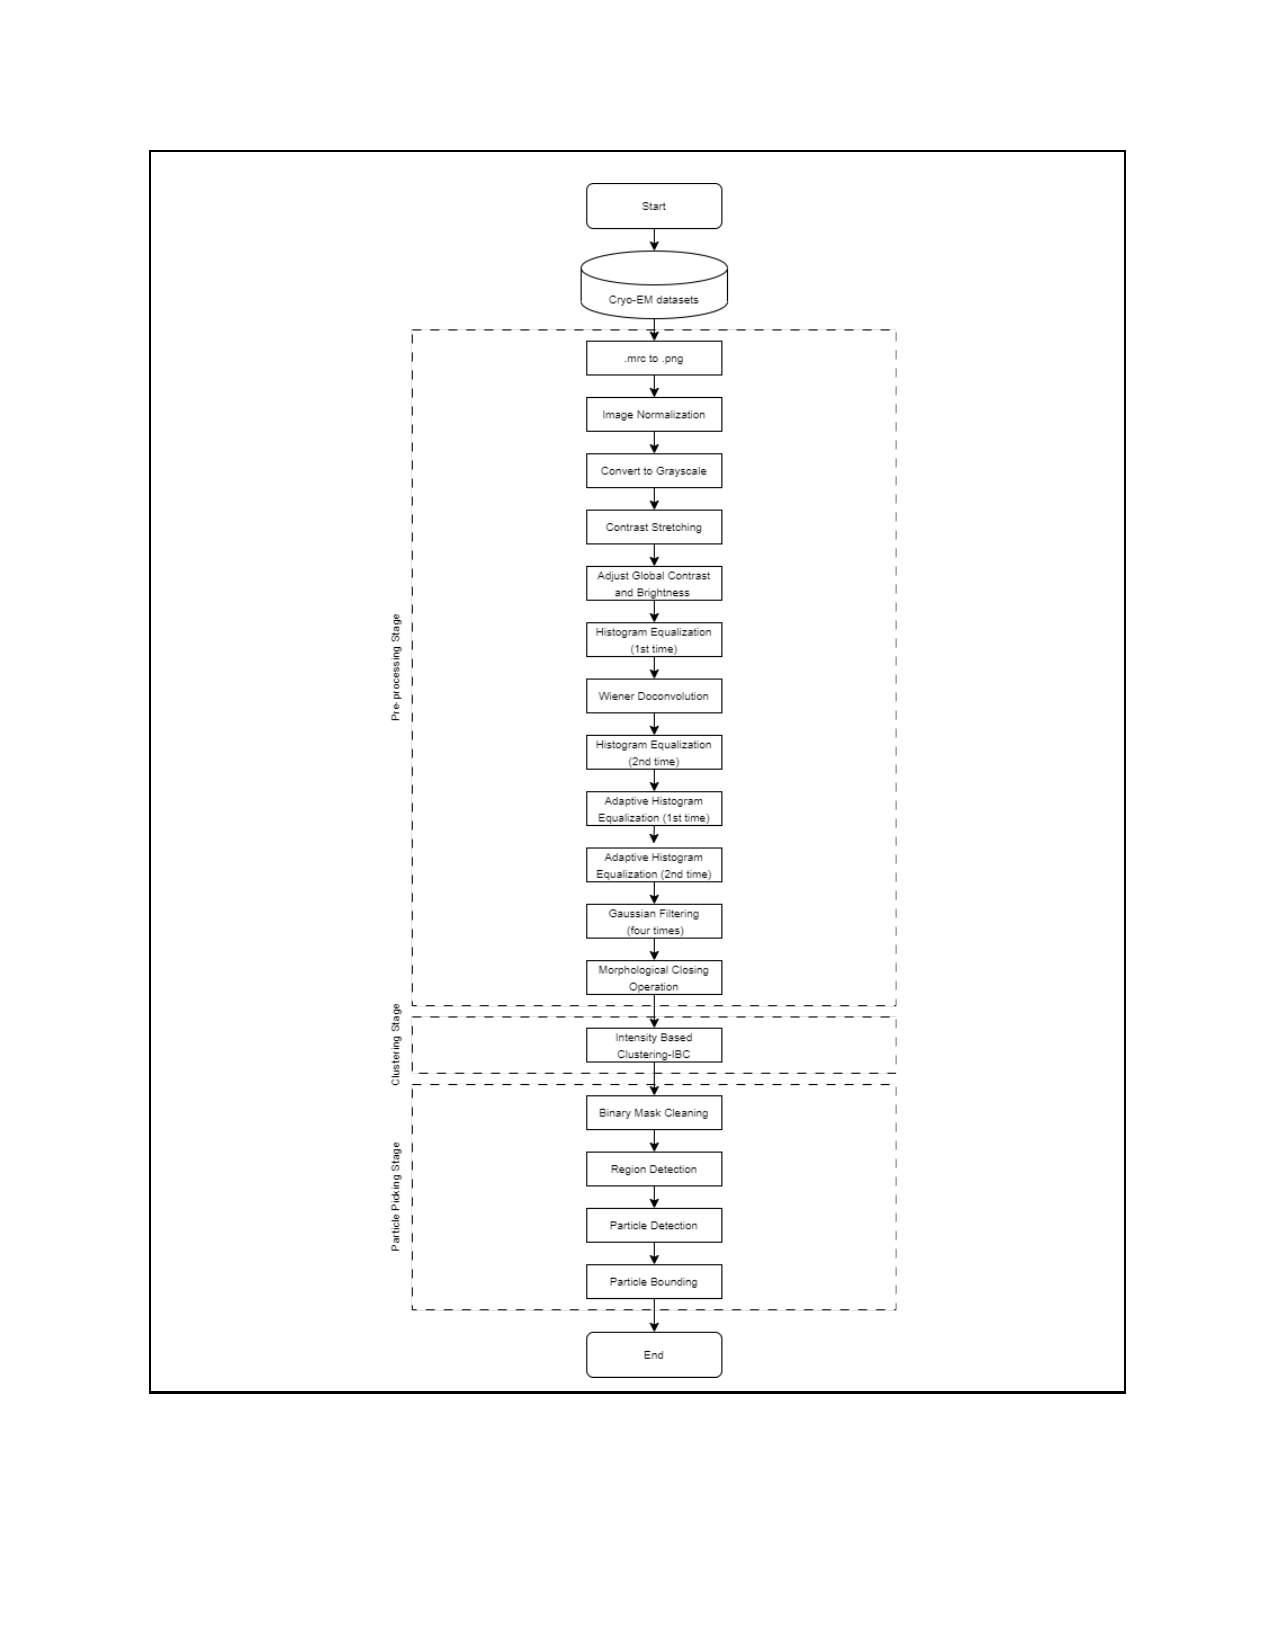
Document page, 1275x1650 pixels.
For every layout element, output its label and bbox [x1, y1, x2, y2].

table_header [151, 152, 1124, 1391]
picture [378, 183, 897, 1378]
